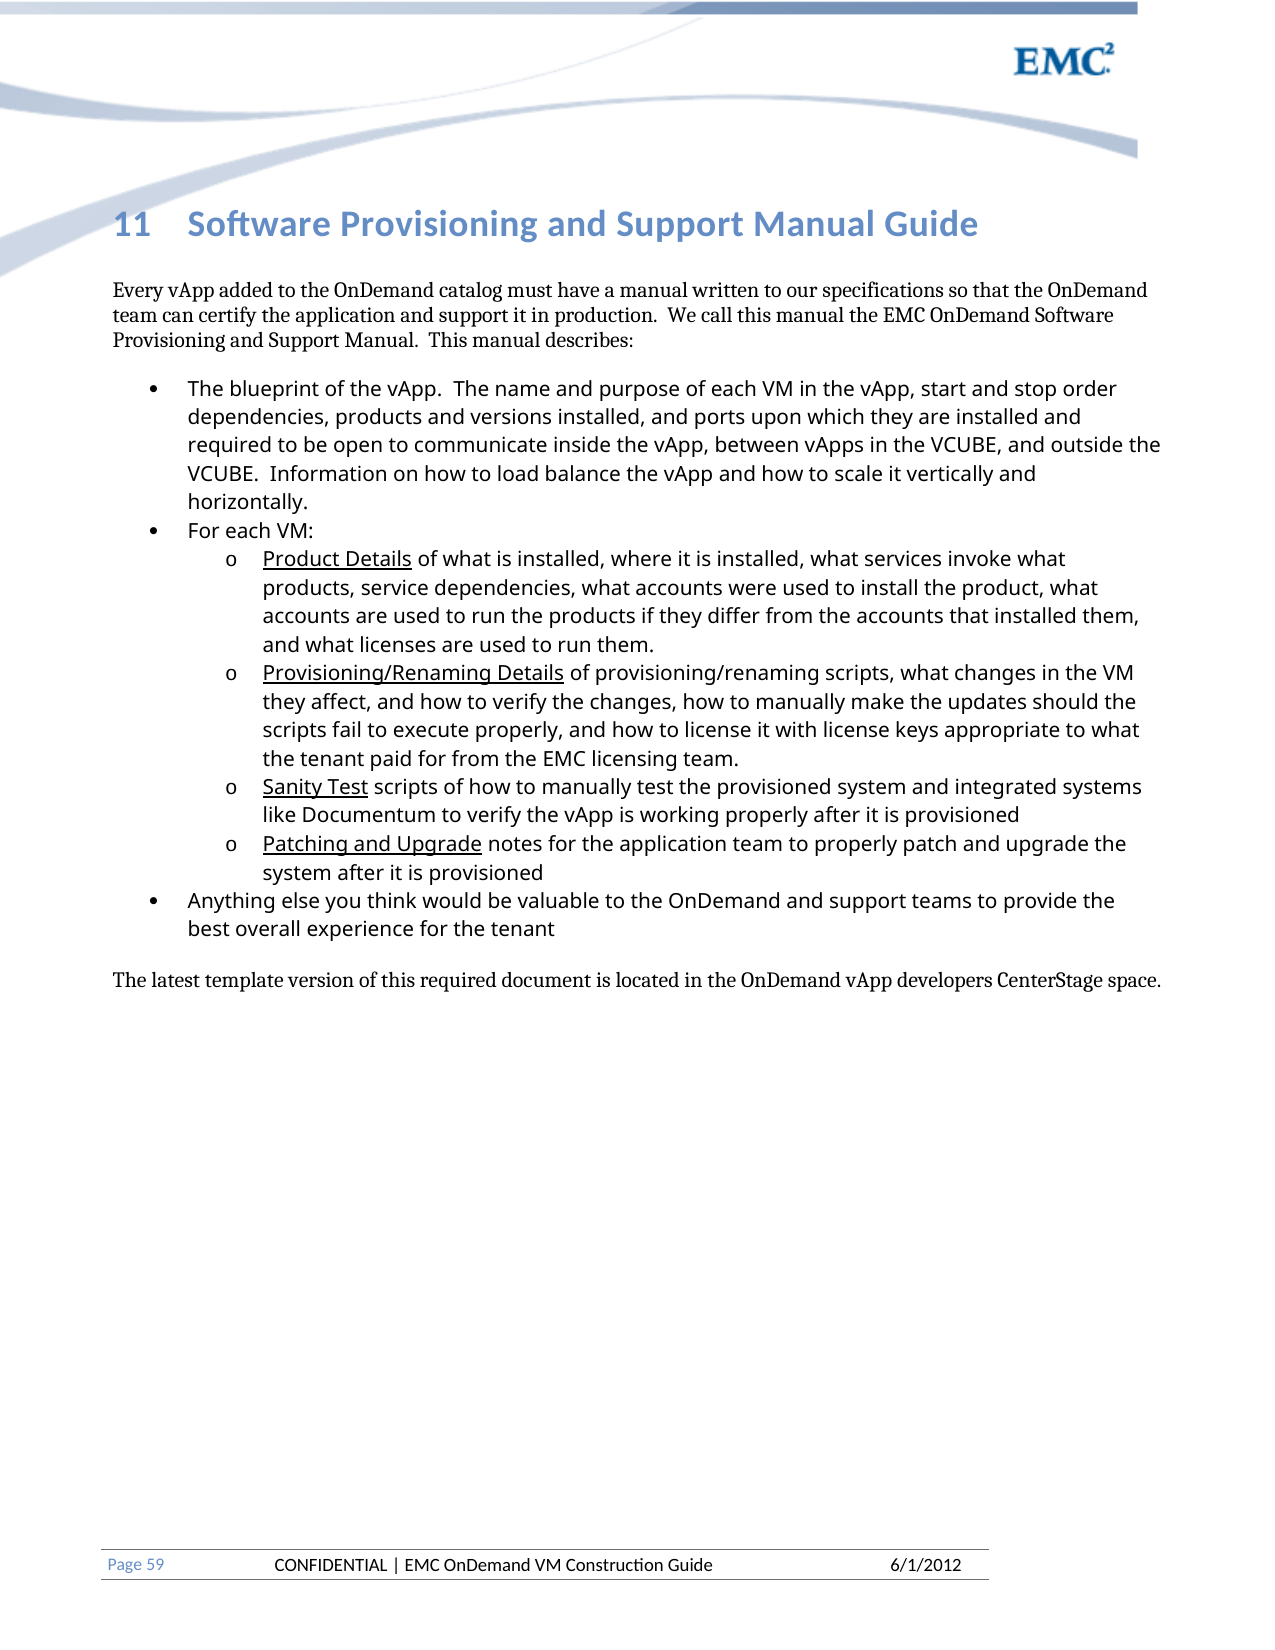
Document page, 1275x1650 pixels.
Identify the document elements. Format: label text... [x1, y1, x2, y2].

text Every vApp added to the OnDemand catalog must have a manual written to our specifications so that the OnDemand team can certify the application and support it in production. We call this manual the EMC OnDemand Software Provisioning and Support Manual. This manual describes: [112, 277, 1162, 353]
list The blueprint of the vApp. The name and purpose of each VM in the vApp, start and stop order dependencies, products and versions installed, and ports upon which they are installed and required to be open to communicate inside the vApp, between vApps in the VCUBE, and outside the VCUBE. Information on how to load balance the vApp and how to scale it vertically and horizontally. [150, 374, 1162, 516]
picture [0, 0, 1141, 388]
list Patching and Upgrade notes for the application team to properly patch and upgrade the system after it is provisioned [225, 829, 1162, 886]
text The latest template version of this required document is located in the OnDemand vApp developers CenterStage space. [112, 968, 1162, 993]
list Sanity Test scripts of how to manually test the provisioned system and integrated systems like Documentum to verify the vApp is working properly after it is provisioned [225, 772, 1162, 829]
subtitle Software Provisioning and Support Manual Guide [112, 200, 1162, 246]
list For each VM: [150, 516, 1162, 544]
list Anything else you think would be valuable to the OnDemand and support teams to provide the best overall experience for the tenant [150, 886, 1162, 943]
list Provisioning/Renaming Details of provisioning/renaming scripts, what changes in the VM they affect, and how to verify the changes, how to manually make the updates should the scripts fail to execute properly, and how to license it with license keys appropriate to what the tenant paid for from the EMC licensing team. [225, 658, 1162, 772]
list Product Details of what is installed, where it is installed, what services invoke what products, service dependencies, what accounts were used to install the product, what accounts are used to run the products if they differ from the accounts that installed them, and what licenses are used to run them. [225, 544, 1162, 658]
